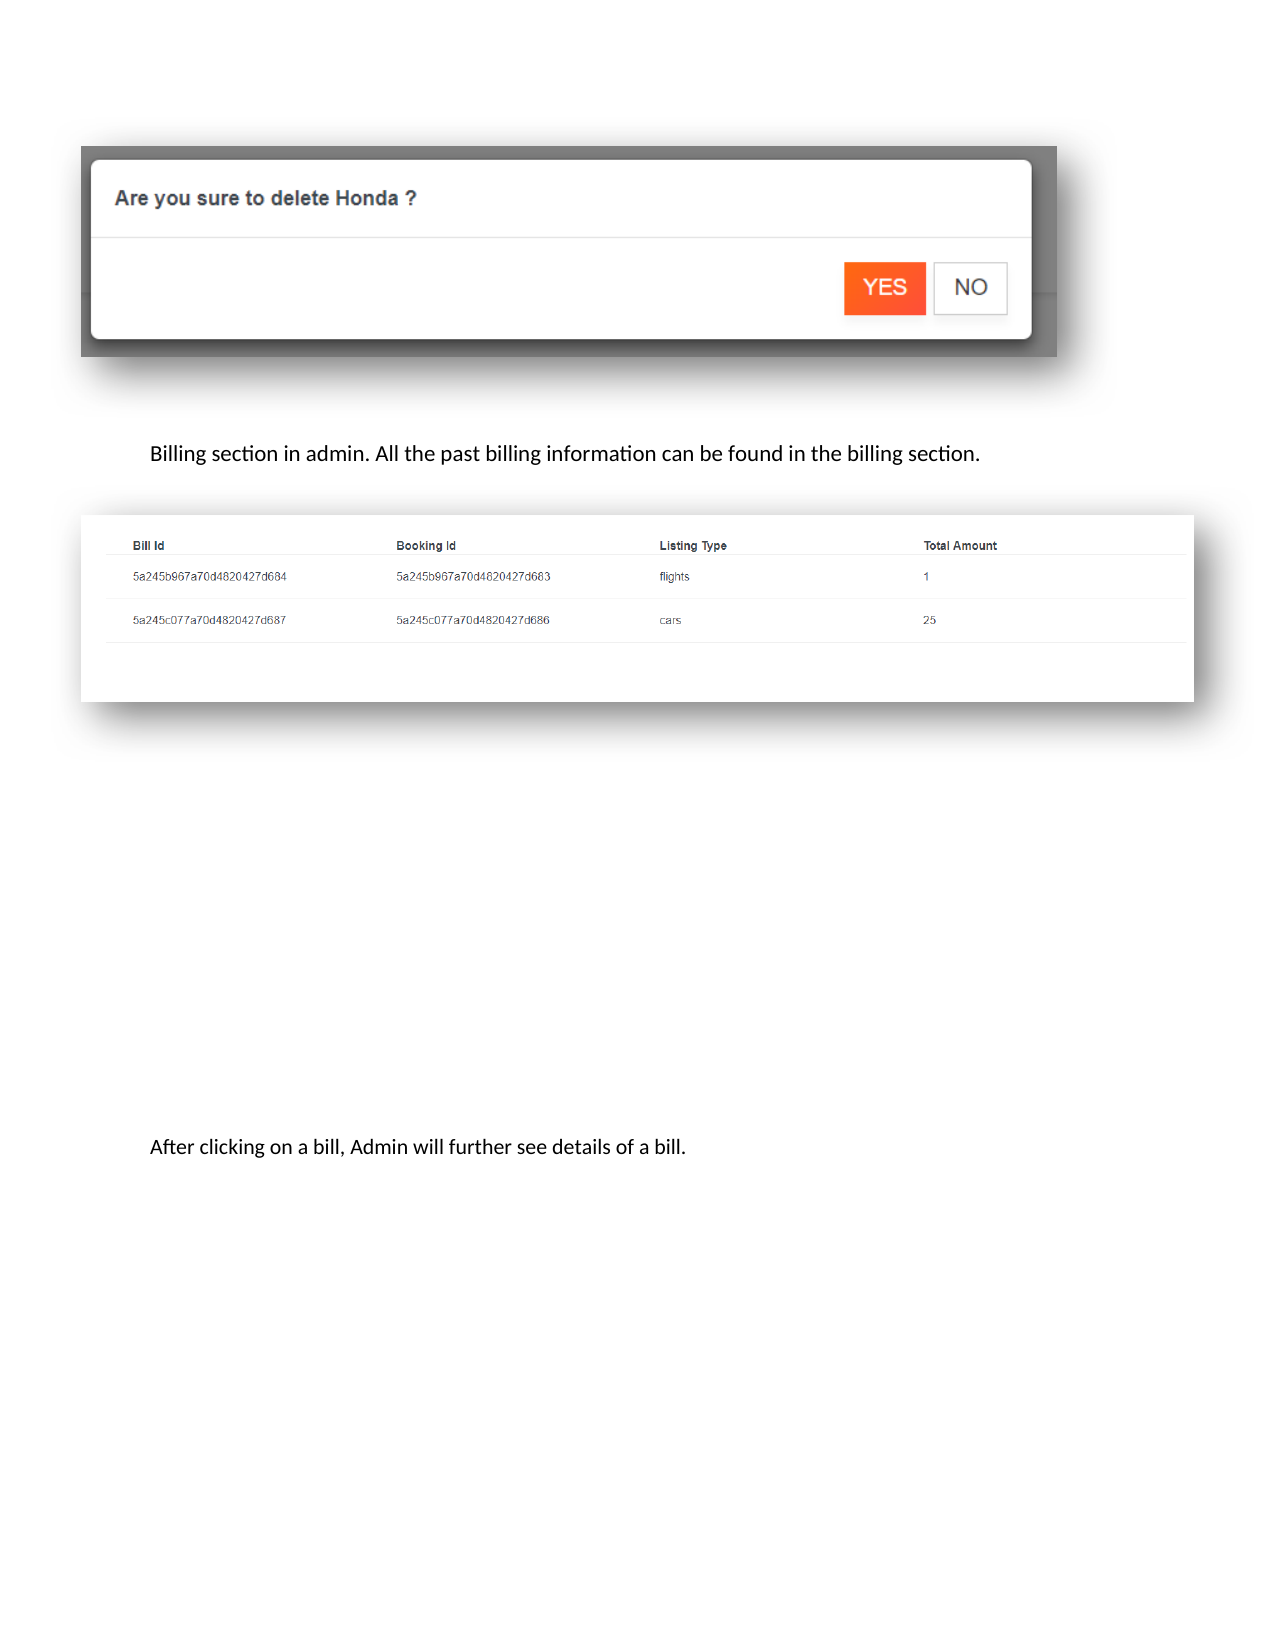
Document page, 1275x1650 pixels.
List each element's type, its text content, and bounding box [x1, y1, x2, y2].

text Billing section in admin. All the past billing information can be found in the billing section. [150, 439, 1125, 467]
picture [81, 515, 1194, 702]
picture [81, 146, 1057, 357]
text After clicking on a bill, Admin will further see details of a bill. [150, 1133, 1125, 1159]
